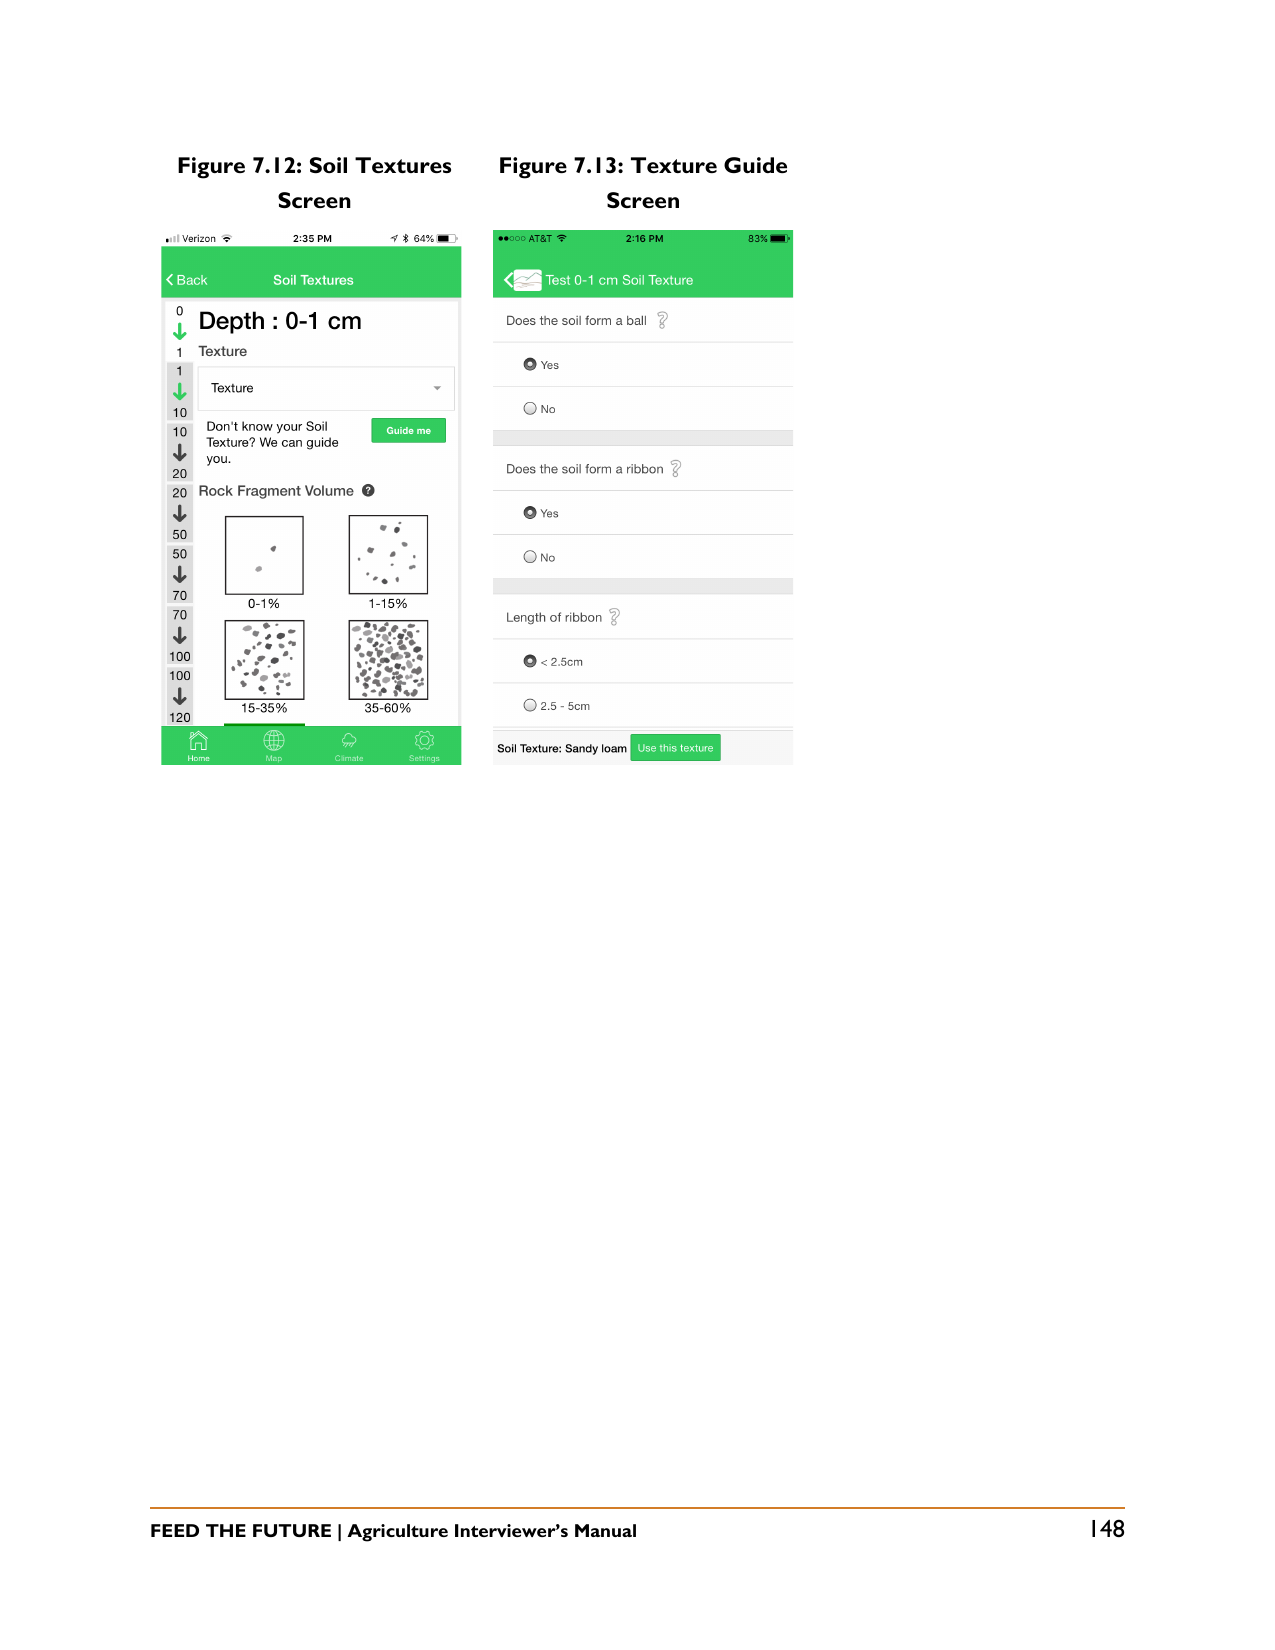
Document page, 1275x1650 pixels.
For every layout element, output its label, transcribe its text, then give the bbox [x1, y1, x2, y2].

picture [493, 230, 794, 765]
table_header Figure 7.13: Texture Guide Screen [479, 150, 807, 789]
picture [161, 230, 462, 765]
table_header Figure 7.12: Soil Textures Screen [150, 150, 479, 789]
